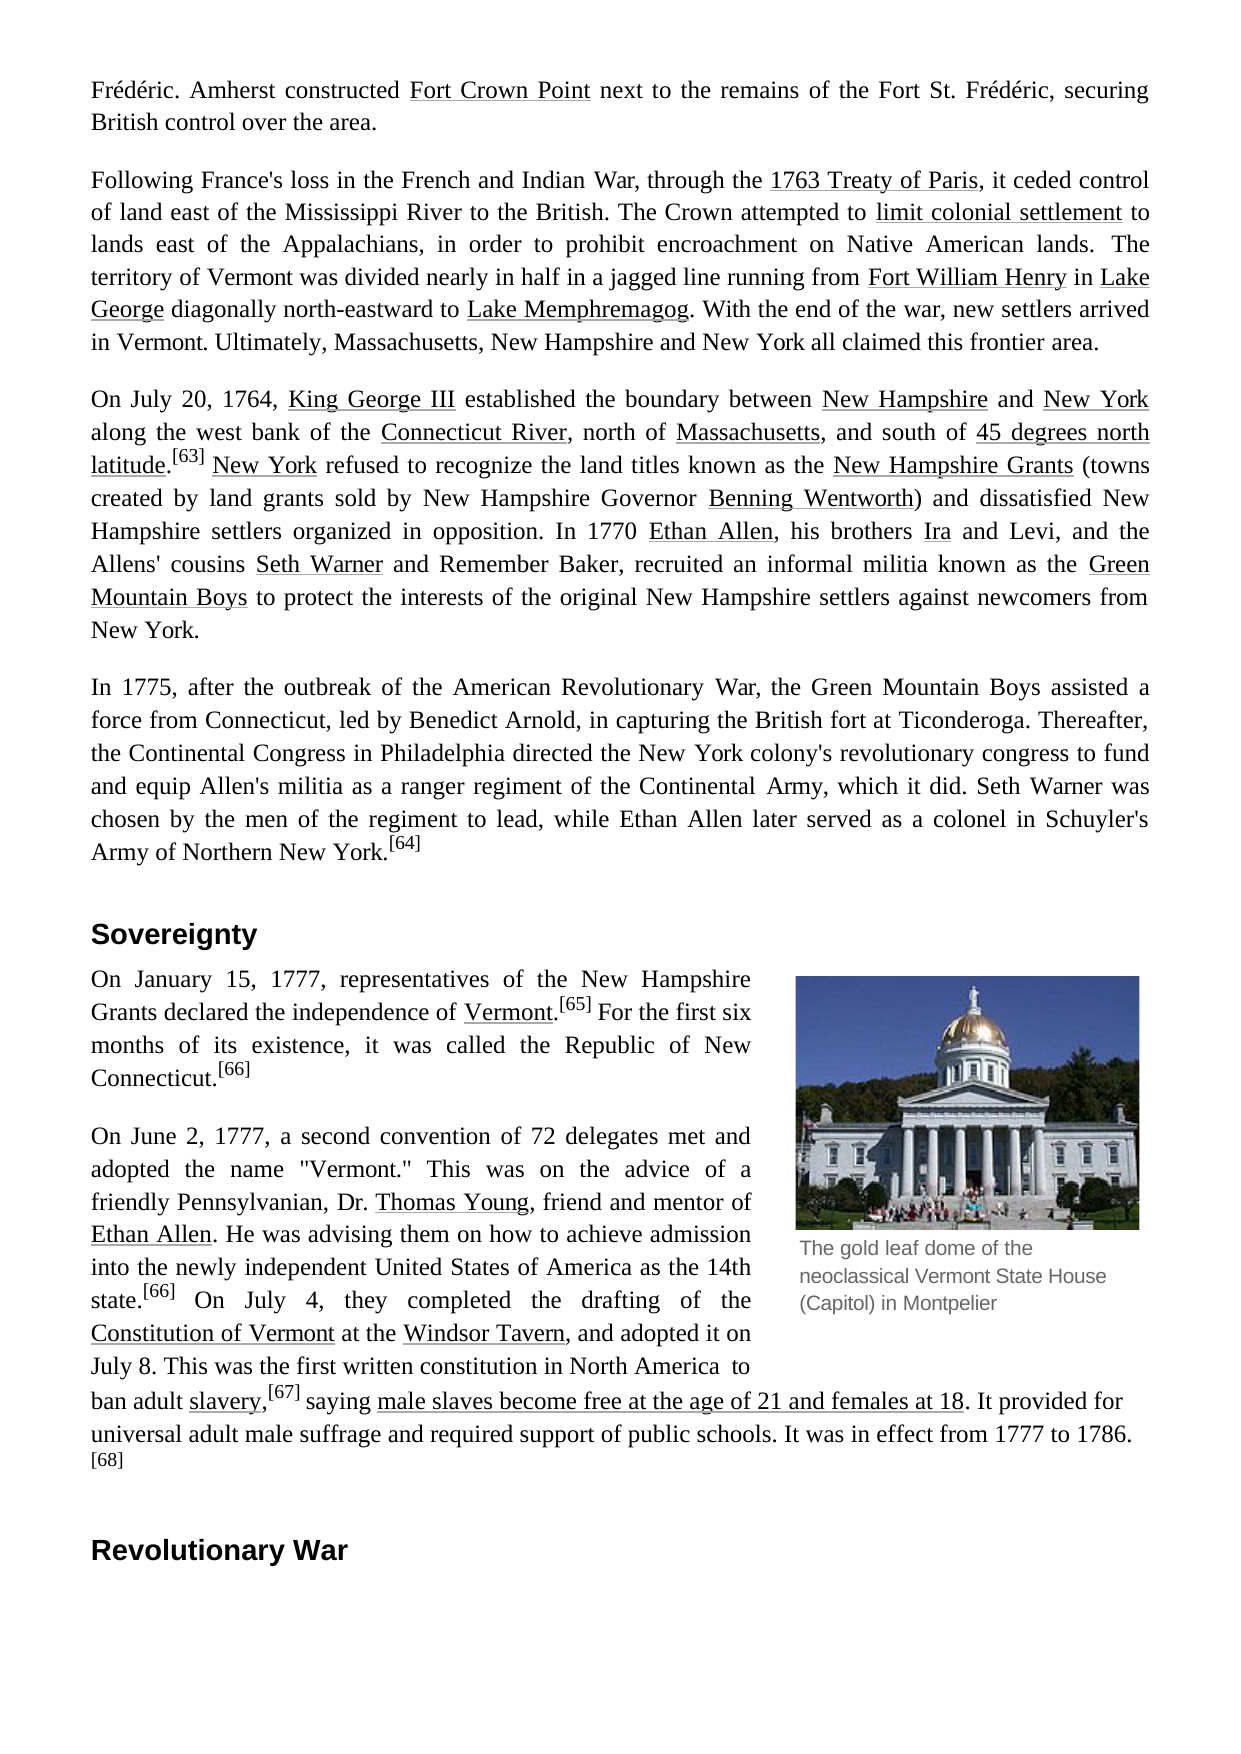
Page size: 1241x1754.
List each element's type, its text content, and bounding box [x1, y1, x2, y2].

subtitle Revolutionary War [91, 1533, 1178, 1566]
text Following France's loss in the French and Indian War, through the 1763 Treaty of Paris, it ceded control of land east of the Mississippi River to the British. The Crown attempted to limit colonial settlement to lands east of the Appalachians, in order to prohibit encroachment on Native American lands. The territory of Vermont was divided nearly in half in a jagged line running from Fort William Henry in Lake George diagonally north-eastward to Lake Memphremagog. With the end of the war, new settlers arrived in Vermont. Ultimately, Massachusetts, New Hampshire and New York all claimed this frontier area. [91, 165, 1150, 355]
text ban adult slavery,[67] saying male slaves become free at the age of 21 and females at 18. It provided for [91, 1385, 1178, 1416]
text On January 15, 1777, representatives of the New Hampshire Grants declared the independence of Vermont.[65] For the first six months of its existence, it was called the Republic of New Connecticut.[66] [91, 961, 752, 1093]
subtitle Sovereignty [91, 917, 756, 950]
text On June 2, 1777, a second convention of 72 delegates met and adopted the name "Vermont." This was on the advice of a friendly Pennsylvanian, Dr. Thomas Young, friend and mentor of Ethan Allen. He was advising them on how to achieve admission into the newly independent United States of America as the 14th state.[66] On July 4, they completed the drafting of the Constitution of Vermont at the Windsor Tavern, and adopted it on July 8. This was the first written constitution in North America to [91, 1118, 752, 1381]
text universal adult male suffrage and required support of public schools. It was in effect from 1777 to 1786.[68] [91, 1420, 1141, 1481]
text In 1775, after the outbreak of the American Revolutionary War, the Green Mountain Boys assisted a force from Connecticut, led by Benedict Arnold, in capturing the British fort at Ticonderoga. Thereafter, the Continental Congress in Philadelphia directed the New York colony's revolutionary congress to fund and equip Allen's militia as a ranger regiment of the Continental Army, which it did. Seth Warner was chosen by the men of the regiment to lead, while Ethan Allen later served as a colonel in Schuyler's Army of Northern New York.[64] [91, 669, 1150, 867]
picture [795, 976, 1140, 1230]
text Frédéric. Amherst constructed Fort Crown Point next to the remains of the Fort St. Frédéric, securing British control over the area. [91, 75, 1149, 136]
text The gold leaf dome of the neoclassical Vermont State House (Capitol) in Montpelier [799, 1230, 1120, 1315]
text On July 20, 1764, King George III established the boundary between New Hampshire and New York along the west bank of the Connecticut River, north of Massachusetts, and south of 45 degrees north latitude.[63] New York refused to recognize the land titles known as the New Hampshire Grants (towns created by land grants sold by New Hampshire Governor Benning Wentworth) and dissatisfied New Hampshire settlers organized in opposition. In 1770 Ethan Allen, his brothers Ira and Levi, and the Allens' cousins Seth Warner and Remember Baker, recruited an informal militia known as the Green Mountain Boys to protect the interests of the original New Hampshire settlers against newcomers from New York. [91, 381, 1150, 645]
